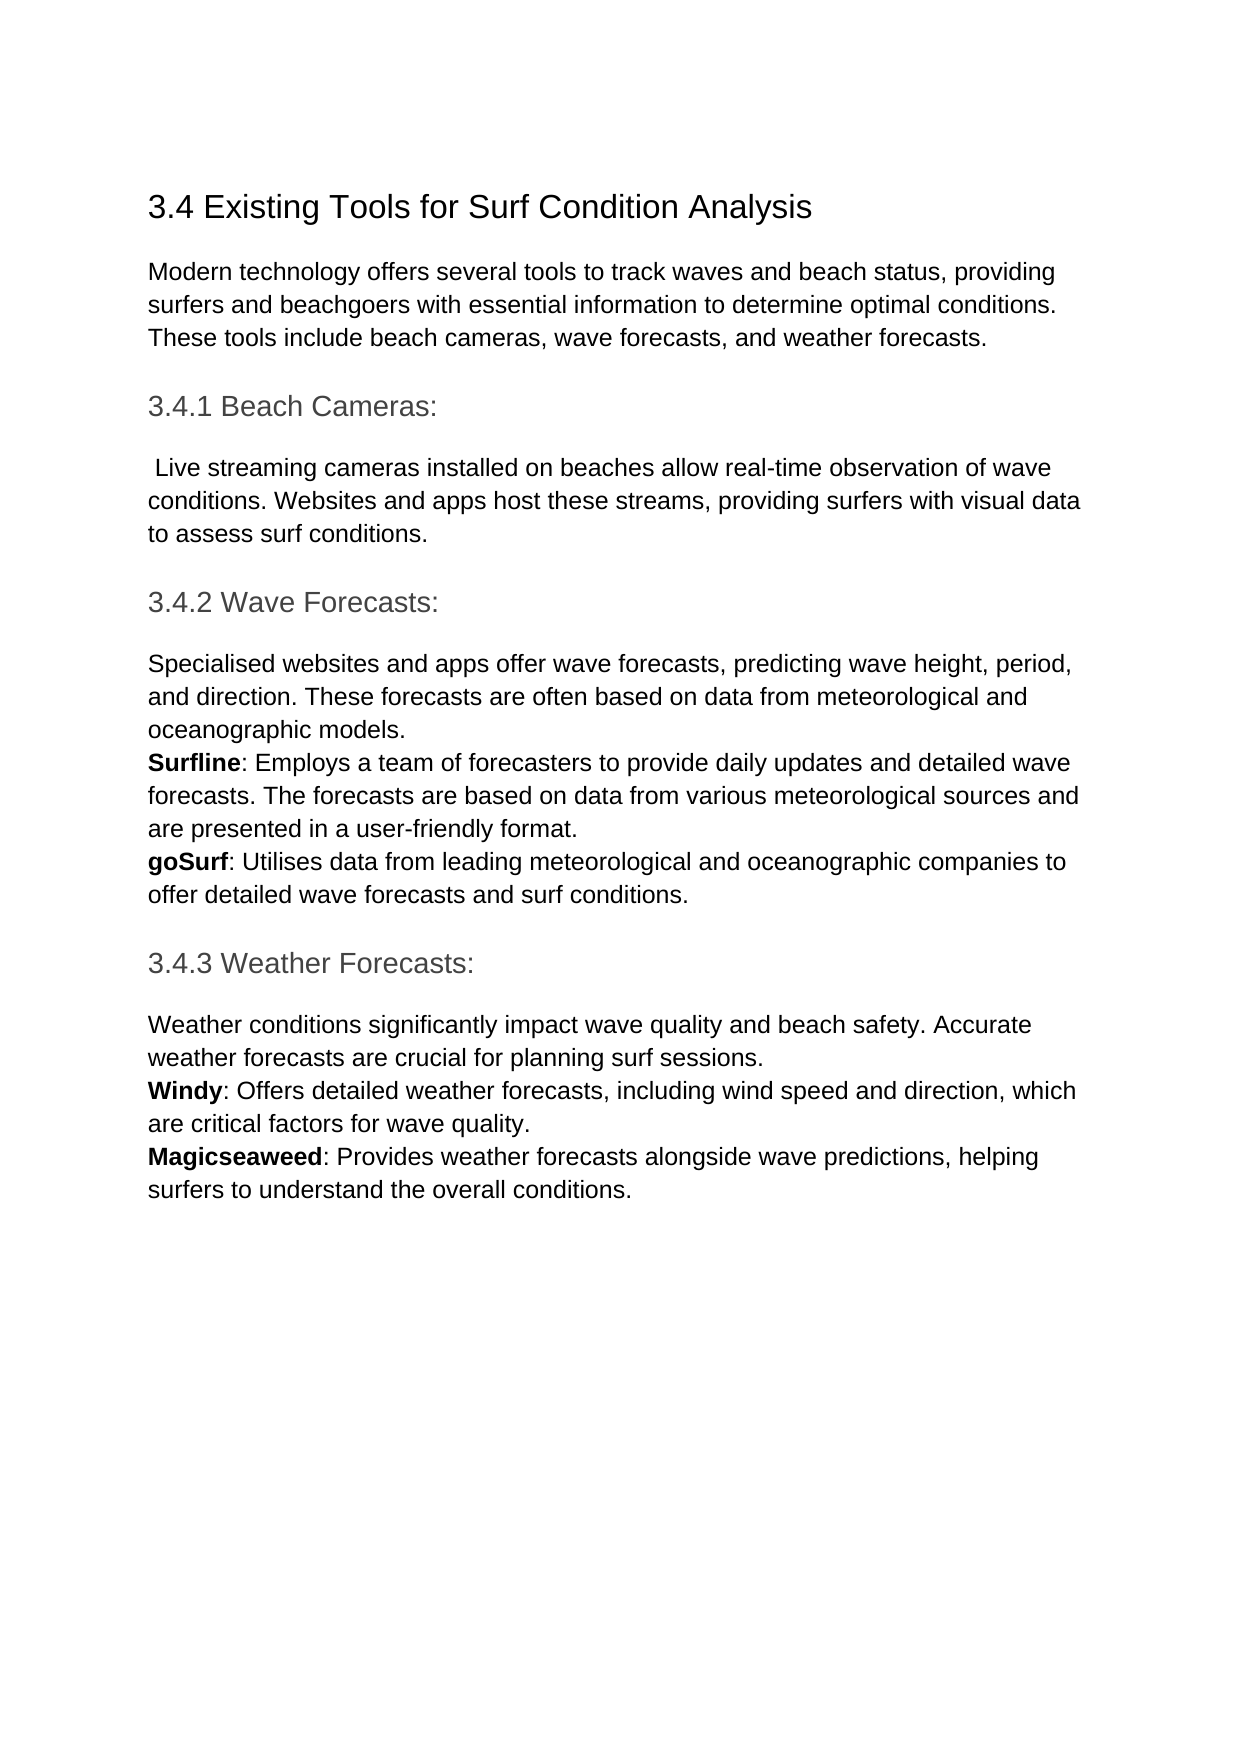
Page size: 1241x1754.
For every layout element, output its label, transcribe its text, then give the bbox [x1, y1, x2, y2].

text Specialised websites and apps offer wave forecasts, predicting wave height, period, and direction. These forecasts are often based on data from meteorological and oceanographic models. Surfline: Employs a team of forecasters to provide daily updates and detailed wave forecasts. The forecasts are based on data from various meteorological sources and are presented in a user-friendly format. goSurf: Utilises data from leading meteorological and oceanographic companies to offer detailed wave forecasts and surf conditions. [148, 648, 1090, 908]
text Weather conditions significantly impact wave quality and beach safety. Accurate weather forecasts are crucial for planning surf sessions. Windy: Offers detailed weather forecasts, including wind speed and direction, which are critical factors for wave quality. Magicseaweed: Provides weather forecasts alongside wave predictions, helping surfers to understand the overall conditions. [148, 1009, 1090, 1203]
subtitle 3.4.2 Wave Forecasts: [148, 585, 1090, 618]
text Modern technology offers several tools to track waves and beach status, providing surfers and beachgoers with essential information to determine optimal conditions. These tools include beach cameras, wave forecasts, and weather forecasts. [148, 257, 1090, 351]
text Live streaming cameras installed on beaches allow real-time observation of wave conditions. Websites and apps host these streams, providing surfers with visual data to assess surf conditions. [148, 453, 1090, 547]
subtitle 3.4 Existing Tools for Surf Condition Analysis [148, 187, 1090, 226]
subtitle 3.4.1 Beach Cameras: [148, 389, 1090, 423]
subtitle 3.4.3 Weather Forecasts: [148, 946, 1090, 979]
